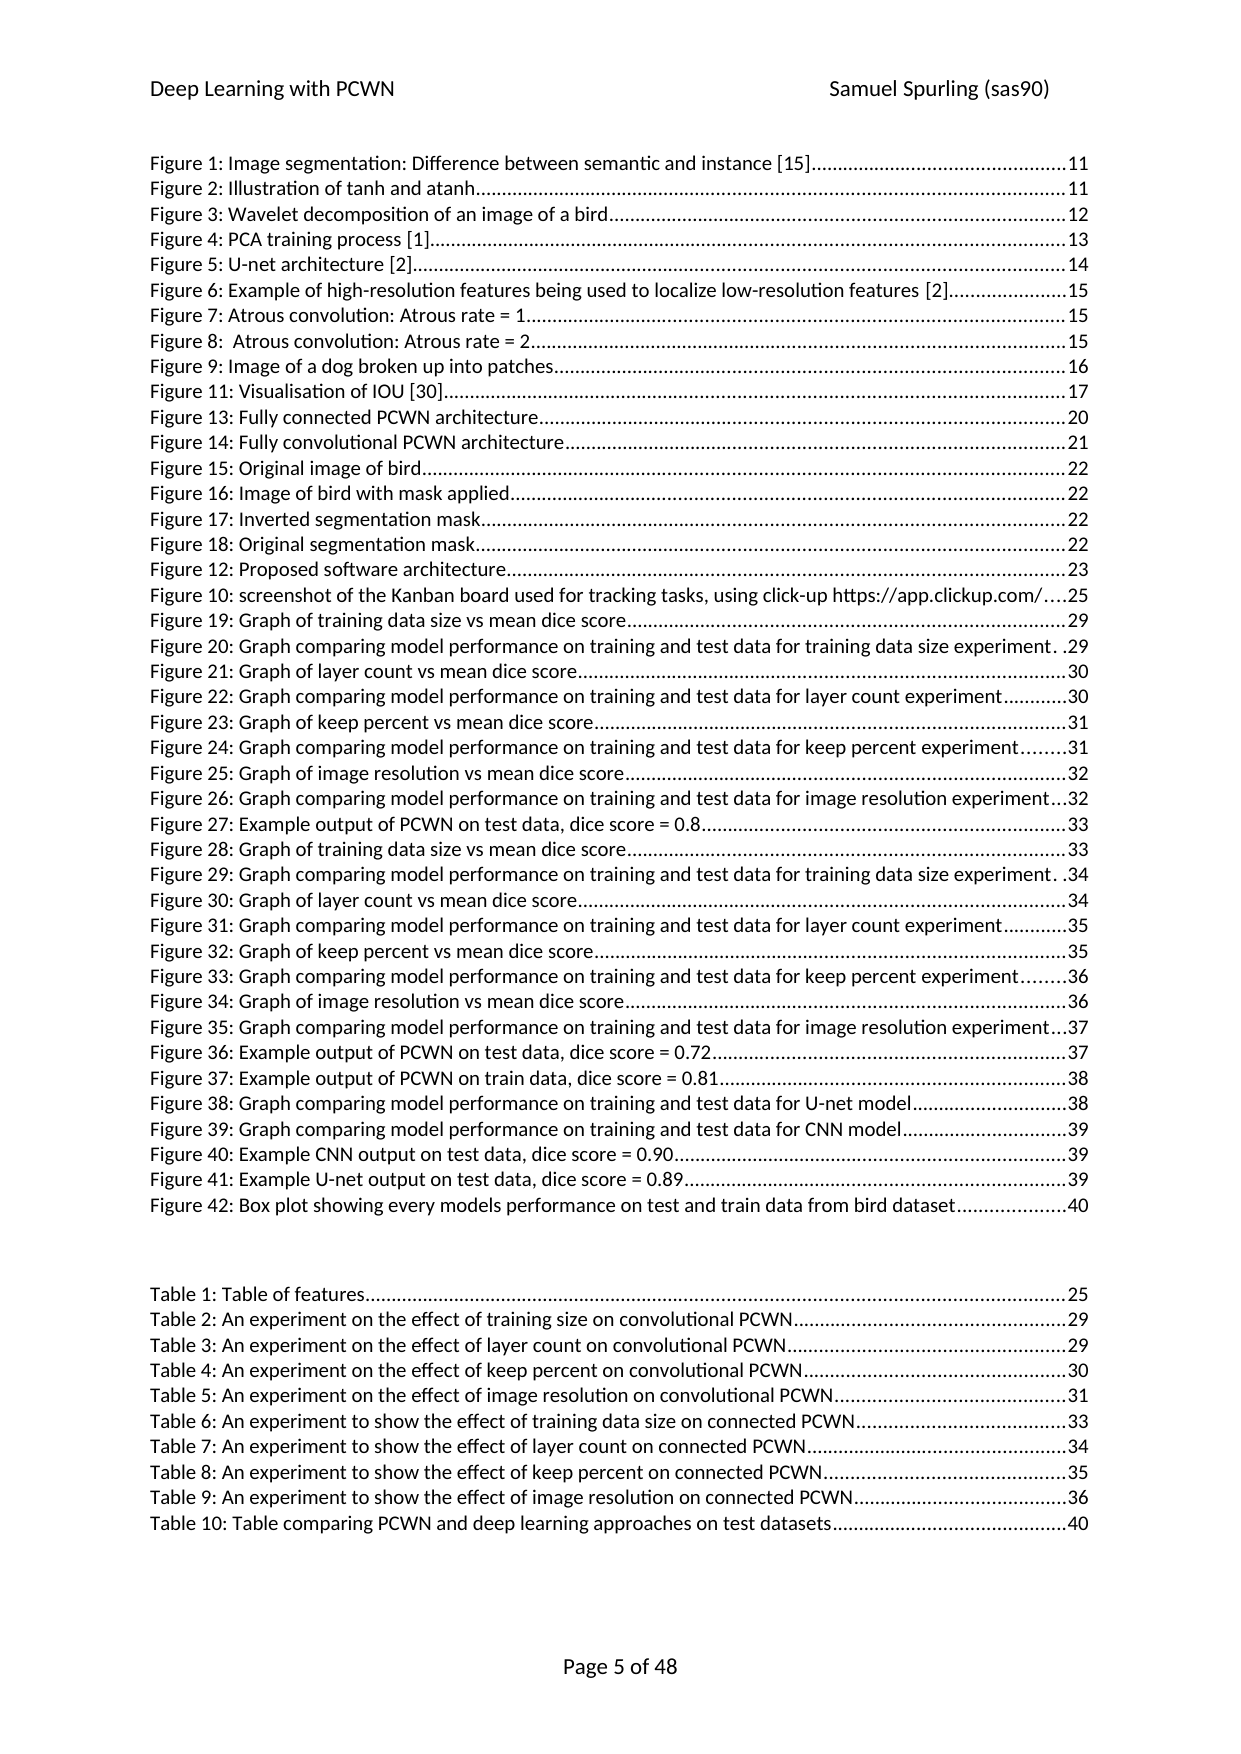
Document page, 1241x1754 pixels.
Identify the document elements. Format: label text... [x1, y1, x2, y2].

text Figure 7: Atrous convolution: Atrous rate = 1 15 [150, 302, 1090, 328]
text Figure 12: Proposed software architecture 23 [150, 557, 1090, 582]
text Figure 26: Graph comparing model performance on training and test data for image resolution experiment 32 [150, 785, 1090, 811]
text Figure 25: Graph of image resolution vs mean dice score 32 [150, 760, 1090, 785]
text Table 4: An experiment on the effect of keep percent on convolutional PCWN 30 [150, 1357, 1090, 1383]
text Table 3: An experiment on the effect of layer count on convolutional PCWN 29 [150, 1332, 1090, 1357]
text Figure 1: Image segmentation: Difference between semantic and instance [15] 11 [150, 150, 1090, 175]
text Figure 28: Graph of training data size vs mean dice score 33 [150, 836, 1090, 862]
text Table 5: An experiment on the effect of image resolution on convolutional PCWN 31 [150, 1383, 1090, 1408]
text Figure 19: Graph of training data size vs mean dice score 29 [150, 607, 1090, 633]
text Figure 9: Image of a dog broken up into patches 16 [150, 353, 1090, 379]
text Table 10: Table comparing PCWN and deep learning approaches on test datasets 40 [150, 1510, 1090, 1535]
text Figure 42: Box plot showing every models performance on test and train data from bird dataset 40 [150, 1192, 1090, 1217]
text Figure 21: Graph of layer count vs mean dice score 30 [150, 658, 1090, 684]
text Figure 5: U-net architecture [2] 14 [150, 252, 1090, 277]
text Figure 23: Graph of keep percent vs mean dice score 31 [150, 709, 1090, 734]
text Figure 35: Graph comparing model performance on training and test data for image resolution experiment 37 [150, 1014, 1090, 1039]
text Figure 20: Graph comparing model performance on training and test data for training data size experiment 29 [150, 633, 1090, 658]
text Figure 33: Graph comparing model performance on training and test data for keep percent experiment 36 [150, 963, 1090, 989]
text Table 1: Table of features 25 [150, 1281, 1090, 1306]
text Figure 39: Graph comparing model performance on training and test data for CNN model 39 [150, 1116, 1090, 1141]
text Figure 27: Example output of PCWN on test data, dice score = 0.8 33 [150, 811, 1090, 836]
text Figure 18: Original segmentation mask 22 [150, 531, 1090, 557]
text Table 2: An experiment on the effect of training size on convolutional PCWN 29 [150, 1306, 1090, 1332]
text Figure 17: Inverted segmentation mask 22 [150, 506, 1090, 531]
text Figure 13: Fully connected PCWN architecture 20 [150, 404, 1090, 429]
text Table 9: An experiment to show the effect of image resolution on connected PCWN 36 [150, 1484, 1090, 1510]
text Figure 8: Atrous convolution: Atrous rate = 2 15 [150, 328, 1090, 353]
text Figure 37: Example output of PCWN on train data, dice score = 0.81 38 [150, 1065, 1090, 1090]
text Figure 22: Graph comparing model performance on training and test data for layer count experiment 30 [150, 684, 1090, 709]
text Figure 32: Graph of keep percent vs mean dice score 35 [150, 938, 1090, 963]
text Figure 11: Visualisation of IOU [30] 17 [150, 379, 1090, 404]
text Figure 14: Fully convolutional PCWN architecture 21 [150, 429, 1090, 455]
text Figure 30: Graph of layer count vs mean dice score 34 [150, 887, 1090, 912]
text Table 8: An experiment to show the effect of keep percent on connected PCWN 35 [150, 1459, 1090, 1484]
text Figure 41: Example U-net output on test data, dice score = 0.89 39 [150, 1167, 1090, 1192]
text Figure 16: Image of bird with mask applied 22 [150, 480, 1090, 506]
text Figure 40: Example CNN output on test data, dice score = 0.90 39 [150, 1141, 1090, 1167]
text Table 6: An experiment to show the effect of training data size on connected PCWN 33 [150, 1408, 1090, 1433]
text Figure 34: Graph of image resolution vs mean dice score 36 [150, 989, 1090, 1014]
text Figure 31: Graph comparing model performance on training and test data for layer count experiment 35 [150, 912, 1090, 938]
text Figure 29: Graph comparing model performance on training and test data for training data size experiment 34 [150, 862, 1090, 887]
text Figure 4: PCA training process [1] 13 [150, 226, 1090, 252]
text Figure 6: Example of high-resolution features being used to localize low-resolution features [2] 15 [150, 277, 1090, 302]
text Figure 15: Original image of bird 22 [150, 455, 1090, 480]
text Figure 36: Example output of PCWN on test data, dice score = 0.72 37 [150, 1039, 1090, 1065]
text Table 7: An experiment to show the effect of layer count on connected PCWN 34 [150, 1433, 1090, 1459]
text Figure 2: Illustration of tanh and atanh 11 [150, 175, 1090, 201]
text Figure 24: Graph comparing model performance on training and test data for keep percent experiment 31 [150, 734, 1090, 760]
text Figure 38: Graph comparing model performance on training and test data for U-net model 38 [150, 1090, 1090, 1116]
text Figure 3: Wavelet decomposition of an image of a bird 12 [150, 201, 1090, 226]
text Figure 10: screenshot of the Kanban board used for tracking tasks, using click-up https://app.clickup.com/ 25 [150, 582, 1090, 607]
